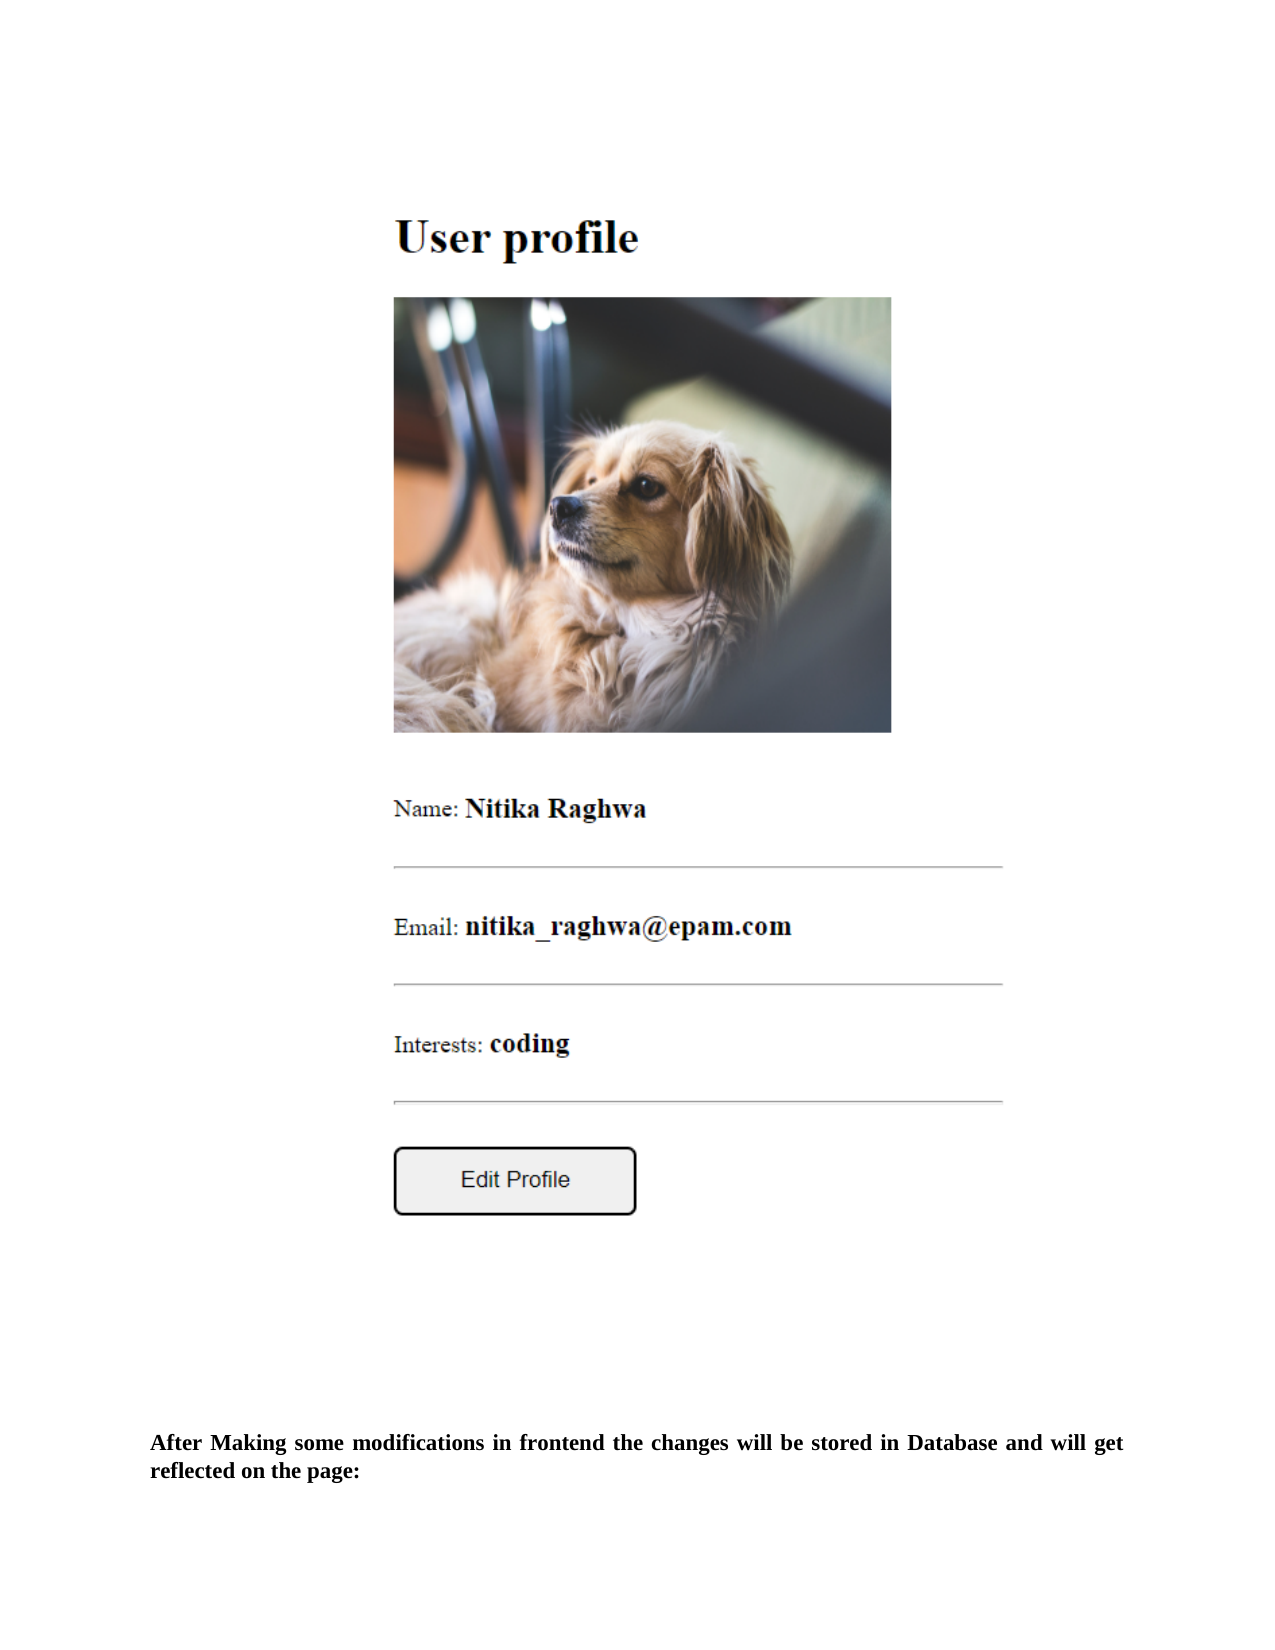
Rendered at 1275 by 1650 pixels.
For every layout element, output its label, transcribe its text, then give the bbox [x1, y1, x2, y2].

text After Making some modifications in frontend the changes will be stored in Database and will get reflected on the page: [150, 1429, 1125, 1483]
picture [150, 150, 1125, 1275]
